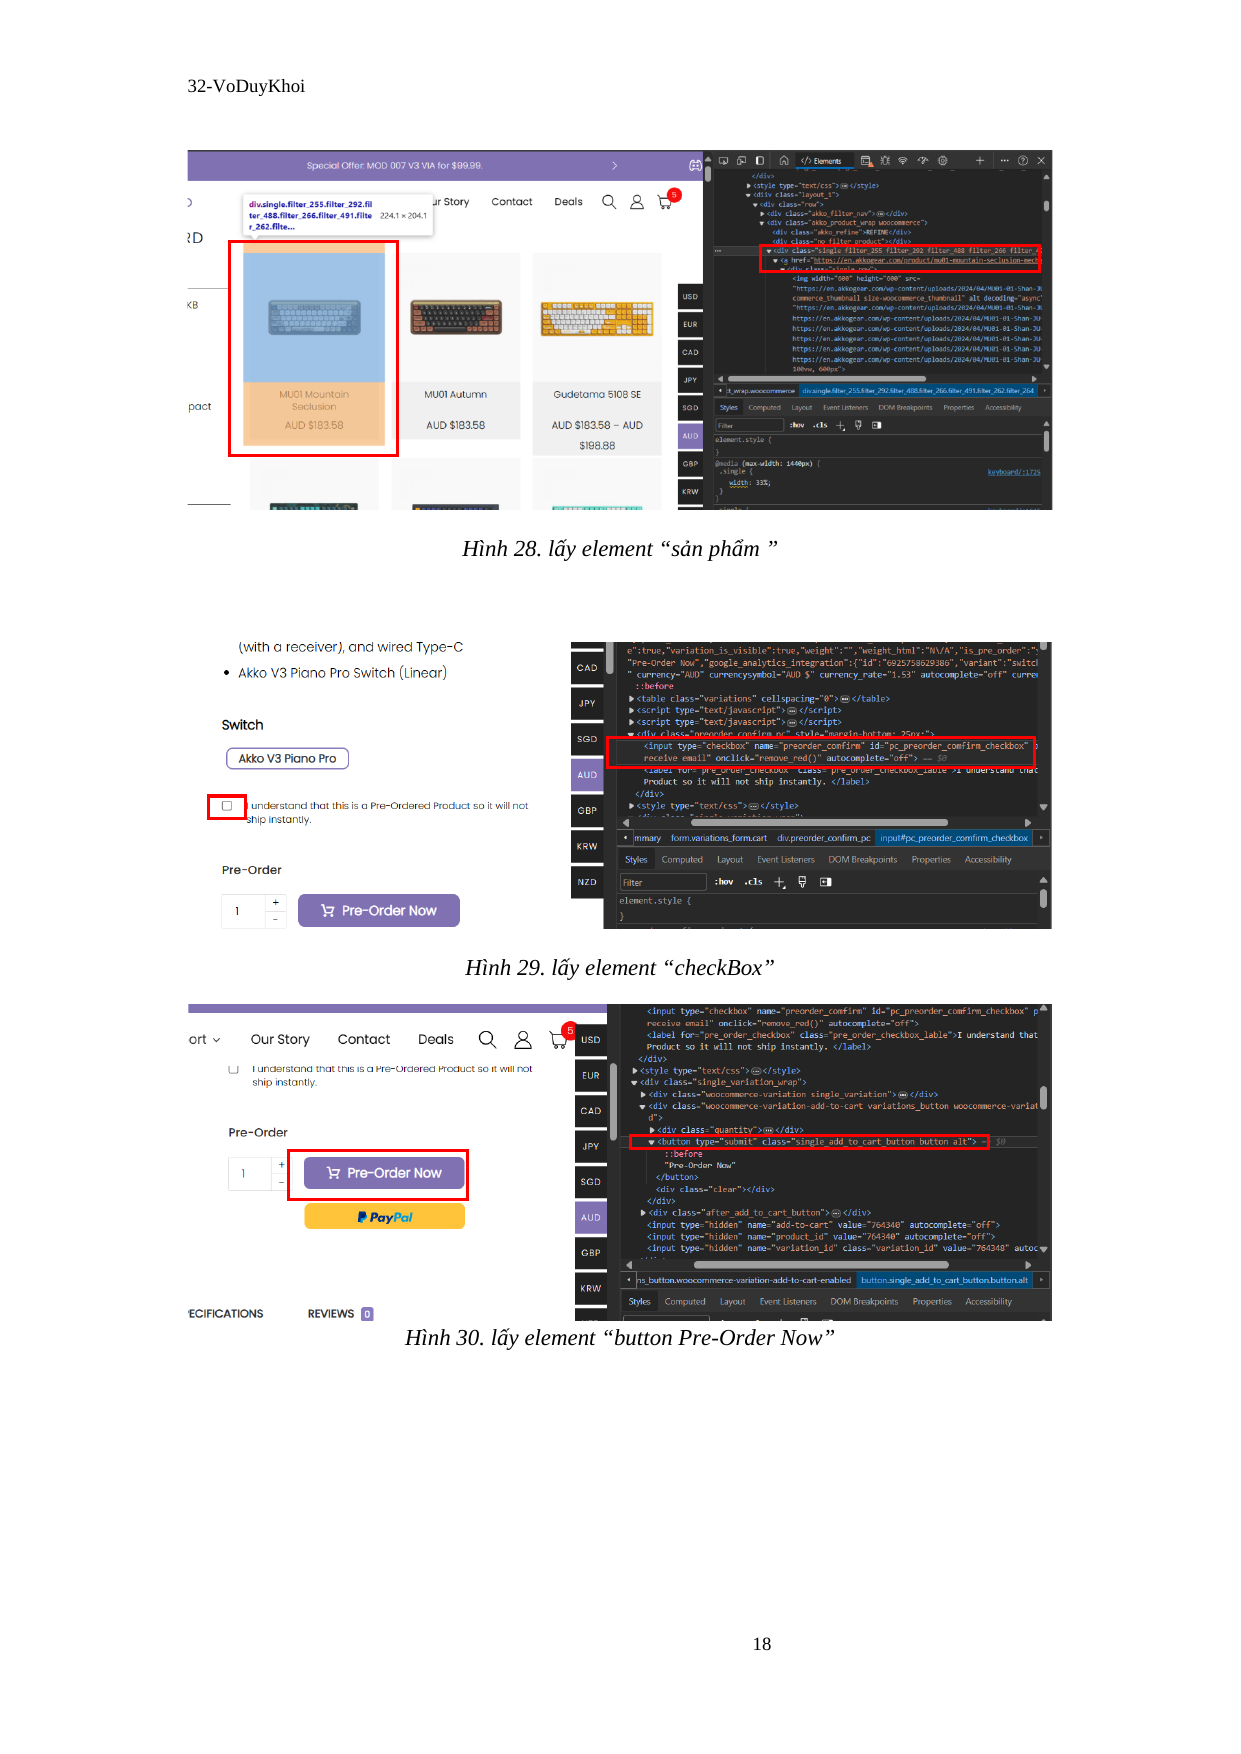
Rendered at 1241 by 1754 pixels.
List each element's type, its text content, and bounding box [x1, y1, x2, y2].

picture [187, 642, 1052, 929]
picture [187, 150, 1053, 510]
list Hình 29. lấy element “checkBox” [187, 954, 1053, 980]
list Hình 28. lấy element “sản phẩm ” [187, 535, 1053, 561]
picture [188, 1004, 1052, 1321]
